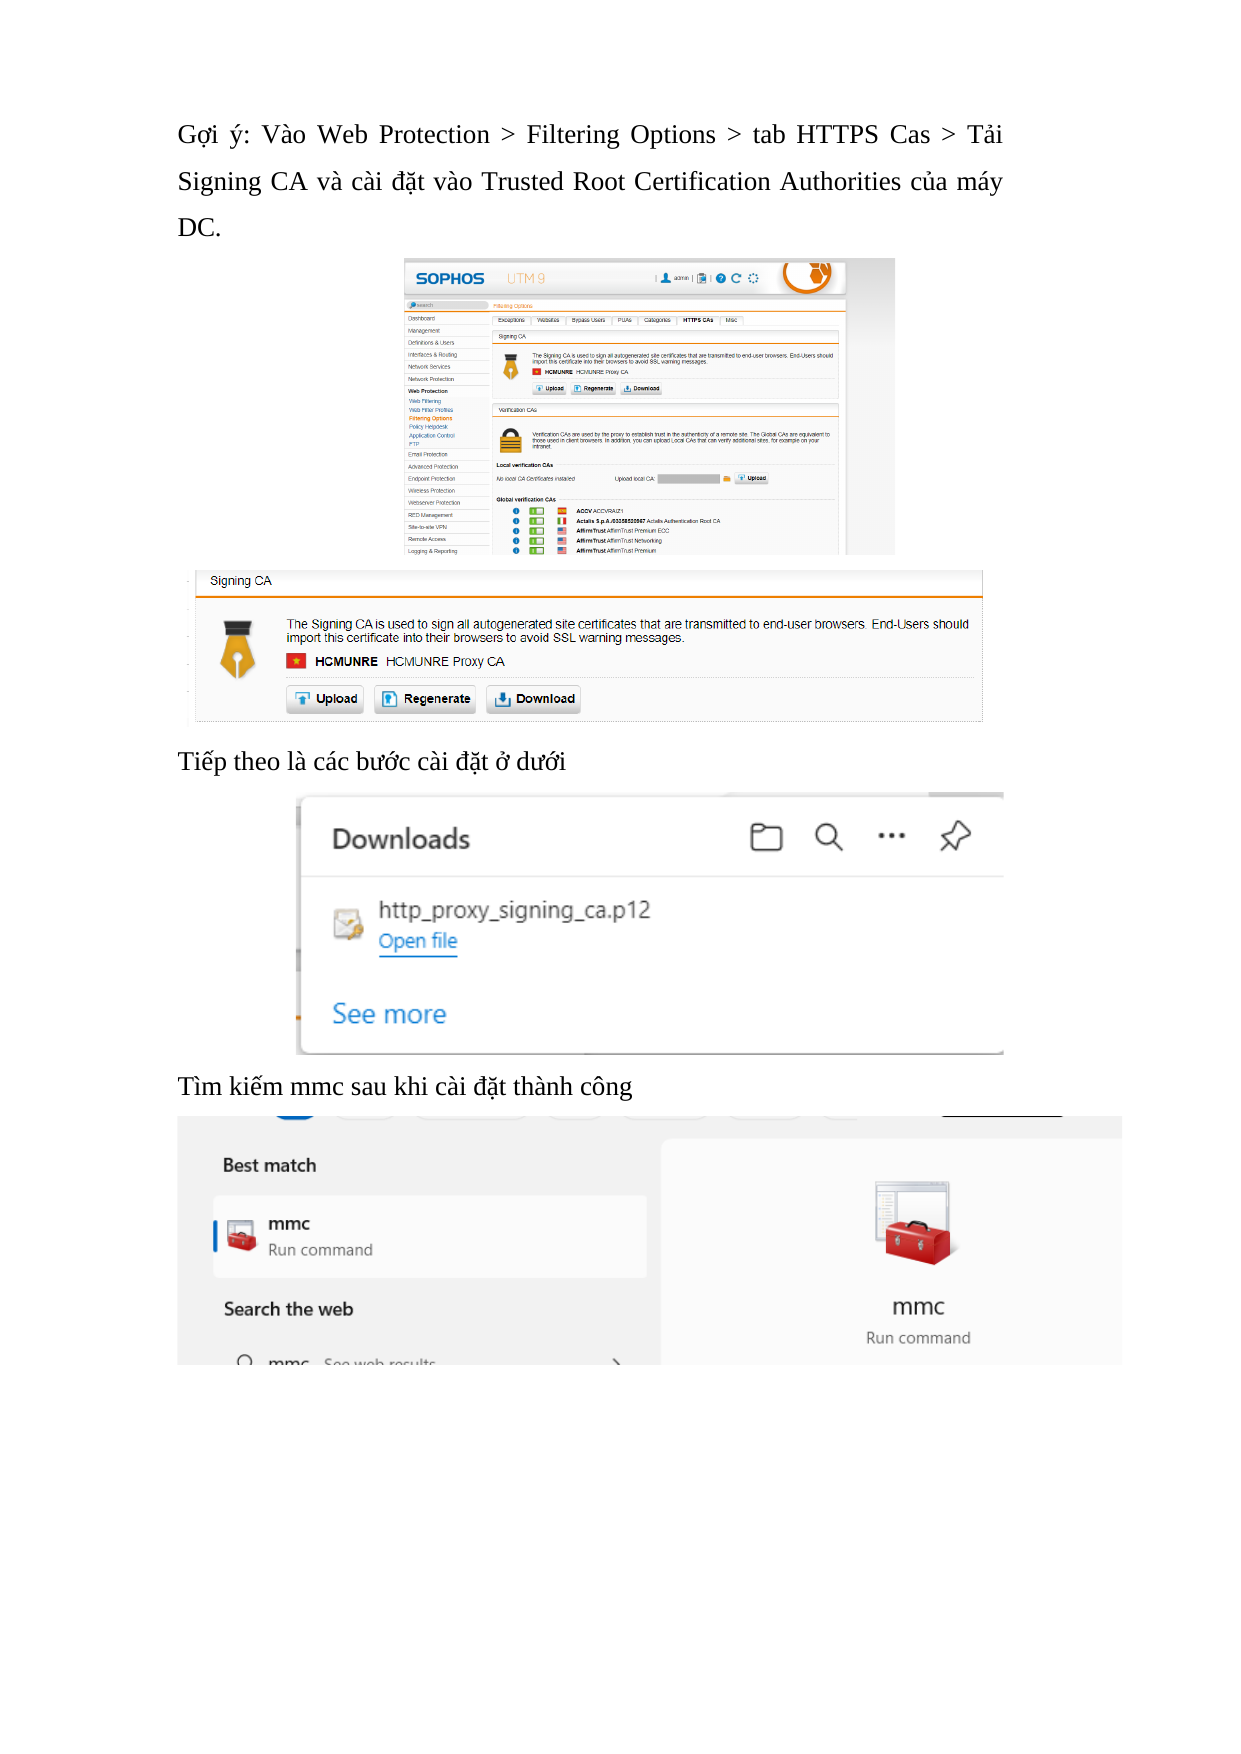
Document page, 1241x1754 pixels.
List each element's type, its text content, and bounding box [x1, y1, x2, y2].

text Tìm kiếm mmc sau khi cài đặt thành công [177, 1070, 1122, 1101]
picture [404, 258, 896, 555]
picture [177, 1116, 1123, 1365]
text Gợi ý: Vào Web Protection > Filtering Options > tab HTTPS Cas > Tải Signing CA và cài đặt vào Trusted Root Certification Authorities của máy DC. [177, 118, 1004, 243]
picture [186, 570, 995, 727]
text Tiếp theo là các bước cài đặt ở dưới [177, 745, 1004, 777]
picture [295, 792, 1004, 1055]
